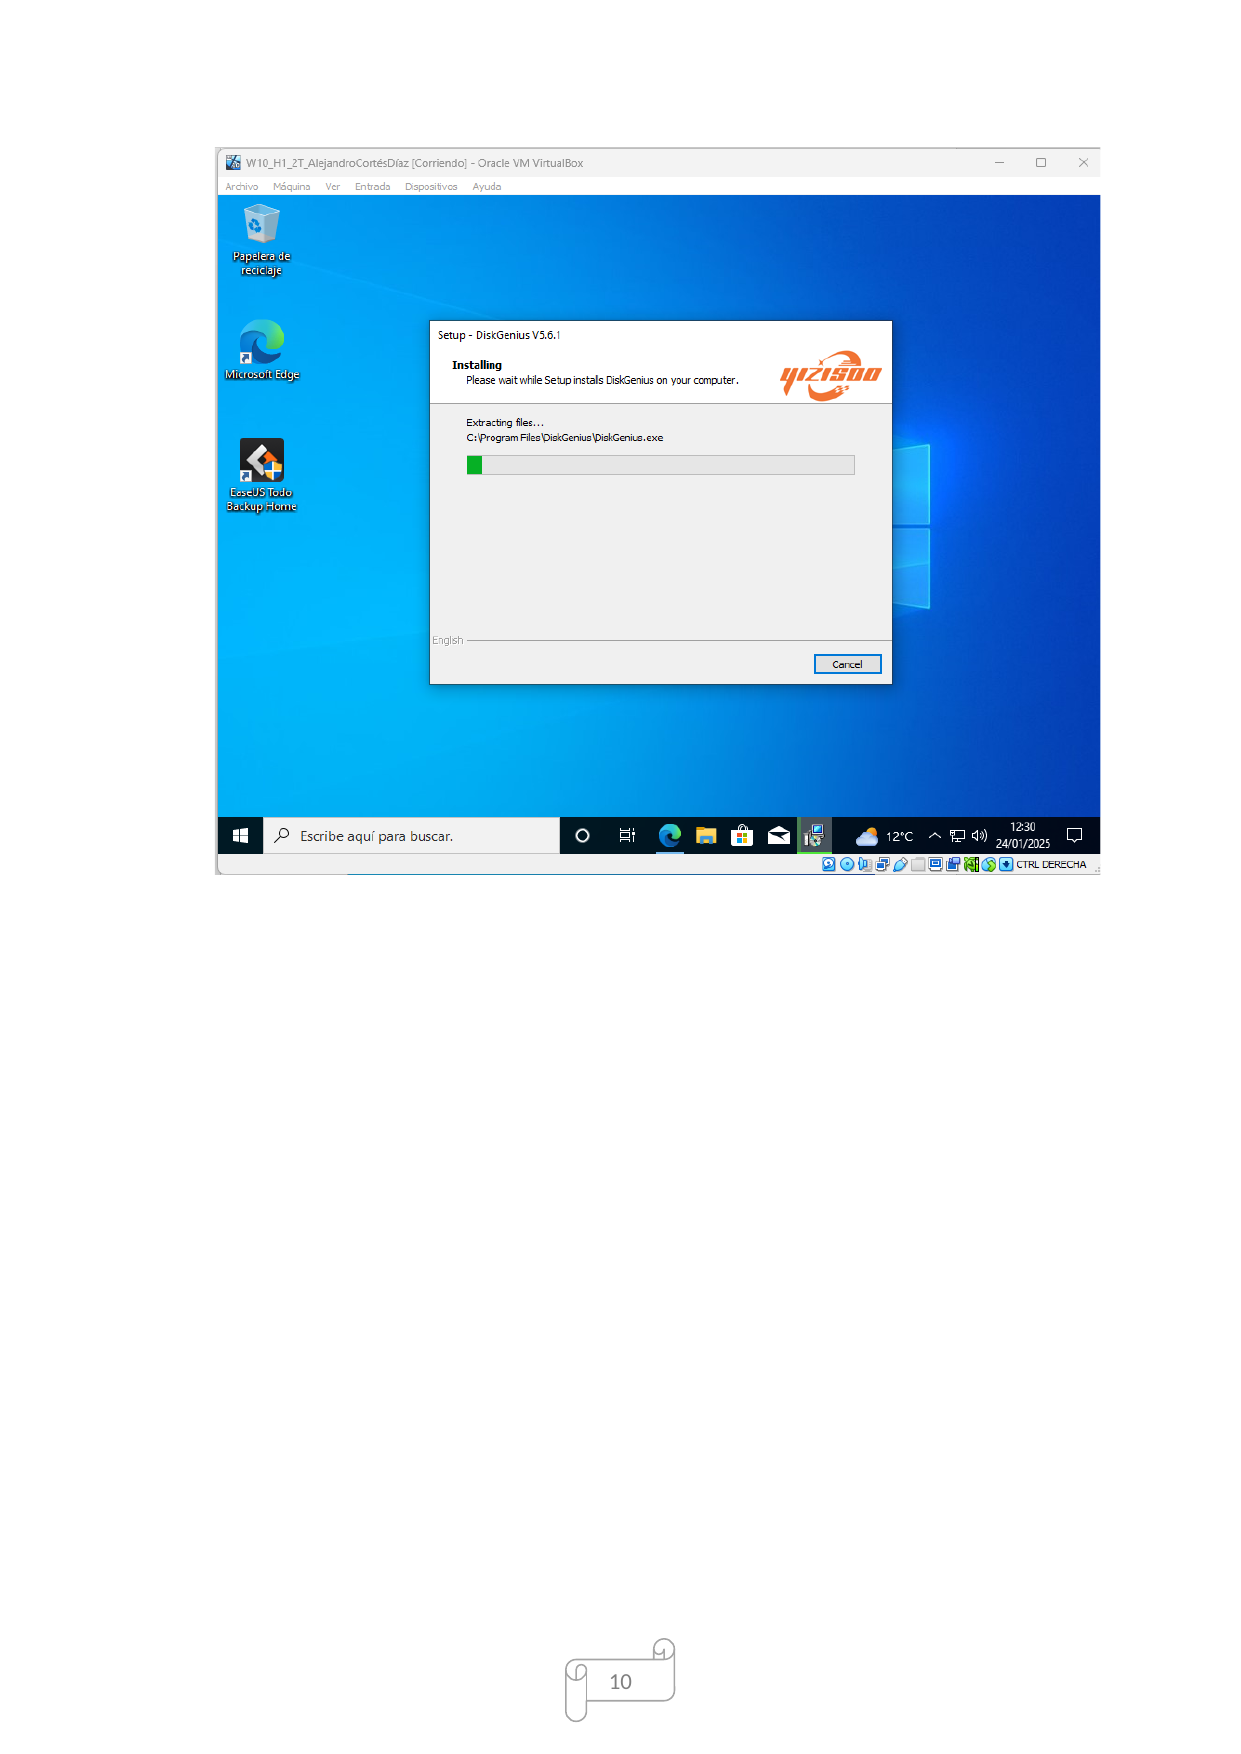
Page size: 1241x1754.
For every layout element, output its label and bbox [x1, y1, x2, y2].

picture [214, 147, 1101, 875]
